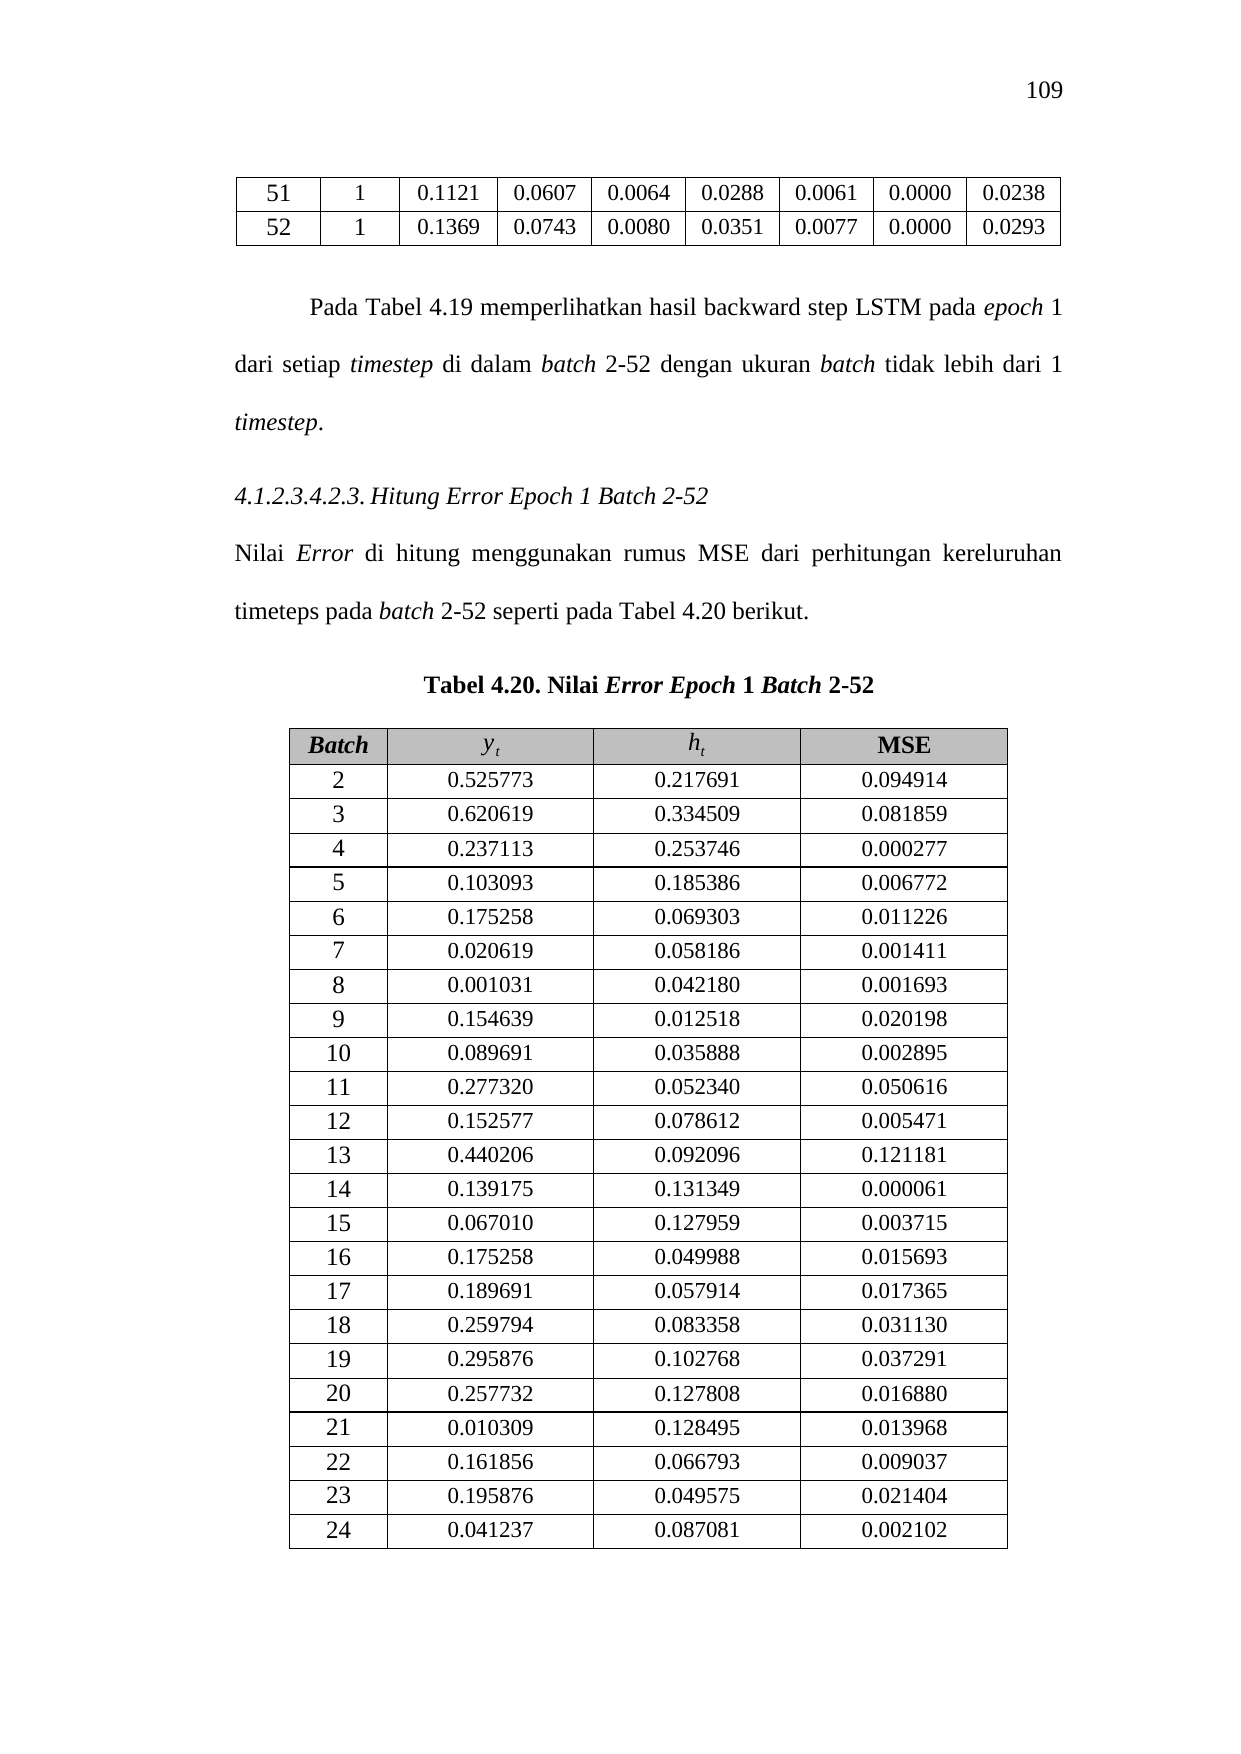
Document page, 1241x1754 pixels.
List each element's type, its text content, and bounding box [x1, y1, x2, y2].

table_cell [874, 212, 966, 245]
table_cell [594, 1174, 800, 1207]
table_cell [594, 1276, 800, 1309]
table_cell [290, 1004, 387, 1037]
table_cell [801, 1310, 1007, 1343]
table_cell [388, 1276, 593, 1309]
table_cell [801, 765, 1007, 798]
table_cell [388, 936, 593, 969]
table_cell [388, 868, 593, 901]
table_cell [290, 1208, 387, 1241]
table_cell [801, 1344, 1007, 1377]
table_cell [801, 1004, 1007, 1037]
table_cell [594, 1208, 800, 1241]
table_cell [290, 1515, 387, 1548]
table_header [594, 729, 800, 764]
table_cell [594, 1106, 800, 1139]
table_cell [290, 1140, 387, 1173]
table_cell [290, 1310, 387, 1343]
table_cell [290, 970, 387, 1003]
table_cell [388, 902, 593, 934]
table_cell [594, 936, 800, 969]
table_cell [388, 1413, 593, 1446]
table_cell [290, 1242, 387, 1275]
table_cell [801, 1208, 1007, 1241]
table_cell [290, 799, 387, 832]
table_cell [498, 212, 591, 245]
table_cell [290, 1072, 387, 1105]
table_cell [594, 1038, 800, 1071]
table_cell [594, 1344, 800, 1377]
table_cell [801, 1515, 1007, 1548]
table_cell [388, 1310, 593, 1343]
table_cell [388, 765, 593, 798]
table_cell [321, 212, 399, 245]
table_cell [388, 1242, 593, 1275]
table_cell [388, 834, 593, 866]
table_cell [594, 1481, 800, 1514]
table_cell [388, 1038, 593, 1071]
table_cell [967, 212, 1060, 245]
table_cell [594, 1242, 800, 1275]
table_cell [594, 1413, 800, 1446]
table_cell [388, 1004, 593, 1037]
subtitle Hitung Error Epoch 1 Batch 2-52 [234, 481, 1063, 510]
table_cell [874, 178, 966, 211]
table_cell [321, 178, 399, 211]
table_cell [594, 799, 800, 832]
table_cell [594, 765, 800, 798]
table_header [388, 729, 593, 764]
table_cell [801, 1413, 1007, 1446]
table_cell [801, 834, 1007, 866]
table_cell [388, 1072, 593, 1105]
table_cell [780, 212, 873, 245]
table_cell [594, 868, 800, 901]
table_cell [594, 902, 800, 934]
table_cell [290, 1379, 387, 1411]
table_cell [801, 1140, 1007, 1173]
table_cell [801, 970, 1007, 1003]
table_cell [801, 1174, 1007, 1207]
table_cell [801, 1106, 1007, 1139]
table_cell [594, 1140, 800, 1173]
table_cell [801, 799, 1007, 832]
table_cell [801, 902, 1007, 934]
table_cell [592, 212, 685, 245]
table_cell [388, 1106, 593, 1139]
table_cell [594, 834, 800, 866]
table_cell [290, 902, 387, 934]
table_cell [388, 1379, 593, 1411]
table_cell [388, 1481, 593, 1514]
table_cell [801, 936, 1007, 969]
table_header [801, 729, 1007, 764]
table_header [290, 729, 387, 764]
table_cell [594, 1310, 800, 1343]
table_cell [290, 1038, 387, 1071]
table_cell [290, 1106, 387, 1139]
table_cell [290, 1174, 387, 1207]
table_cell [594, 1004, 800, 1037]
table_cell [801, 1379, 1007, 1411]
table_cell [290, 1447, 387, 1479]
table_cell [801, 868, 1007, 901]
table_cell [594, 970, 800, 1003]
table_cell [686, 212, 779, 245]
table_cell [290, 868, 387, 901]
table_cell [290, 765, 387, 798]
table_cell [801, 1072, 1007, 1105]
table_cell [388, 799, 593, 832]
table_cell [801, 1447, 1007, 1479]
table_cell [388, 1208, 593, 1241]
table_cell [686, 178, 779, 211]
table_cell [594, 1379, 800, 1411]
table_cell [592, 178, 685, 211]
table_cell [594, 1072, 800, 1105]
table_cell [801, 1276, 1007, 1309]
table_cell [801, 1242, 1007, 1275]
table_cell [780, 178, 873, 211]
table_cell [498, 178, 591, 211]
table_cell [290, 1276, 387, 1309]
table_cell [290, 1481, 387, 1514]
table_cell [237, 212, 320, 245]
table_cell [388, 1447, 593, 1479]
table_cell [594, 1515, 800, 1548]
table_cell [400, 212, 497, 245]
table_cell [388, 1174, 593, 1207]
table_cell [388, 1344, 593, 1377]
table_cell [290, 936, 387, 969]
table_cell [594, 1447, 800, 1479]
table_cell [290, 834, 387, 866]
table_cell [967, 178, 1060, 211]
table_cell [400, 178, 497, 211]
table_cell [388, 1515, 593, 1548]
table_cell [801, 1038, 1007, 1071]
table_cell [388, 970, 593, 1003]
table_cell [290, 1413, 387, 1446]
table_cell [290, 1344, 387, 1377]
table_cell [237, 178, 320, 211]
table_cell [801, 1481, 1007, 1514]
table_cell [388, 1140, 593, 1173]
